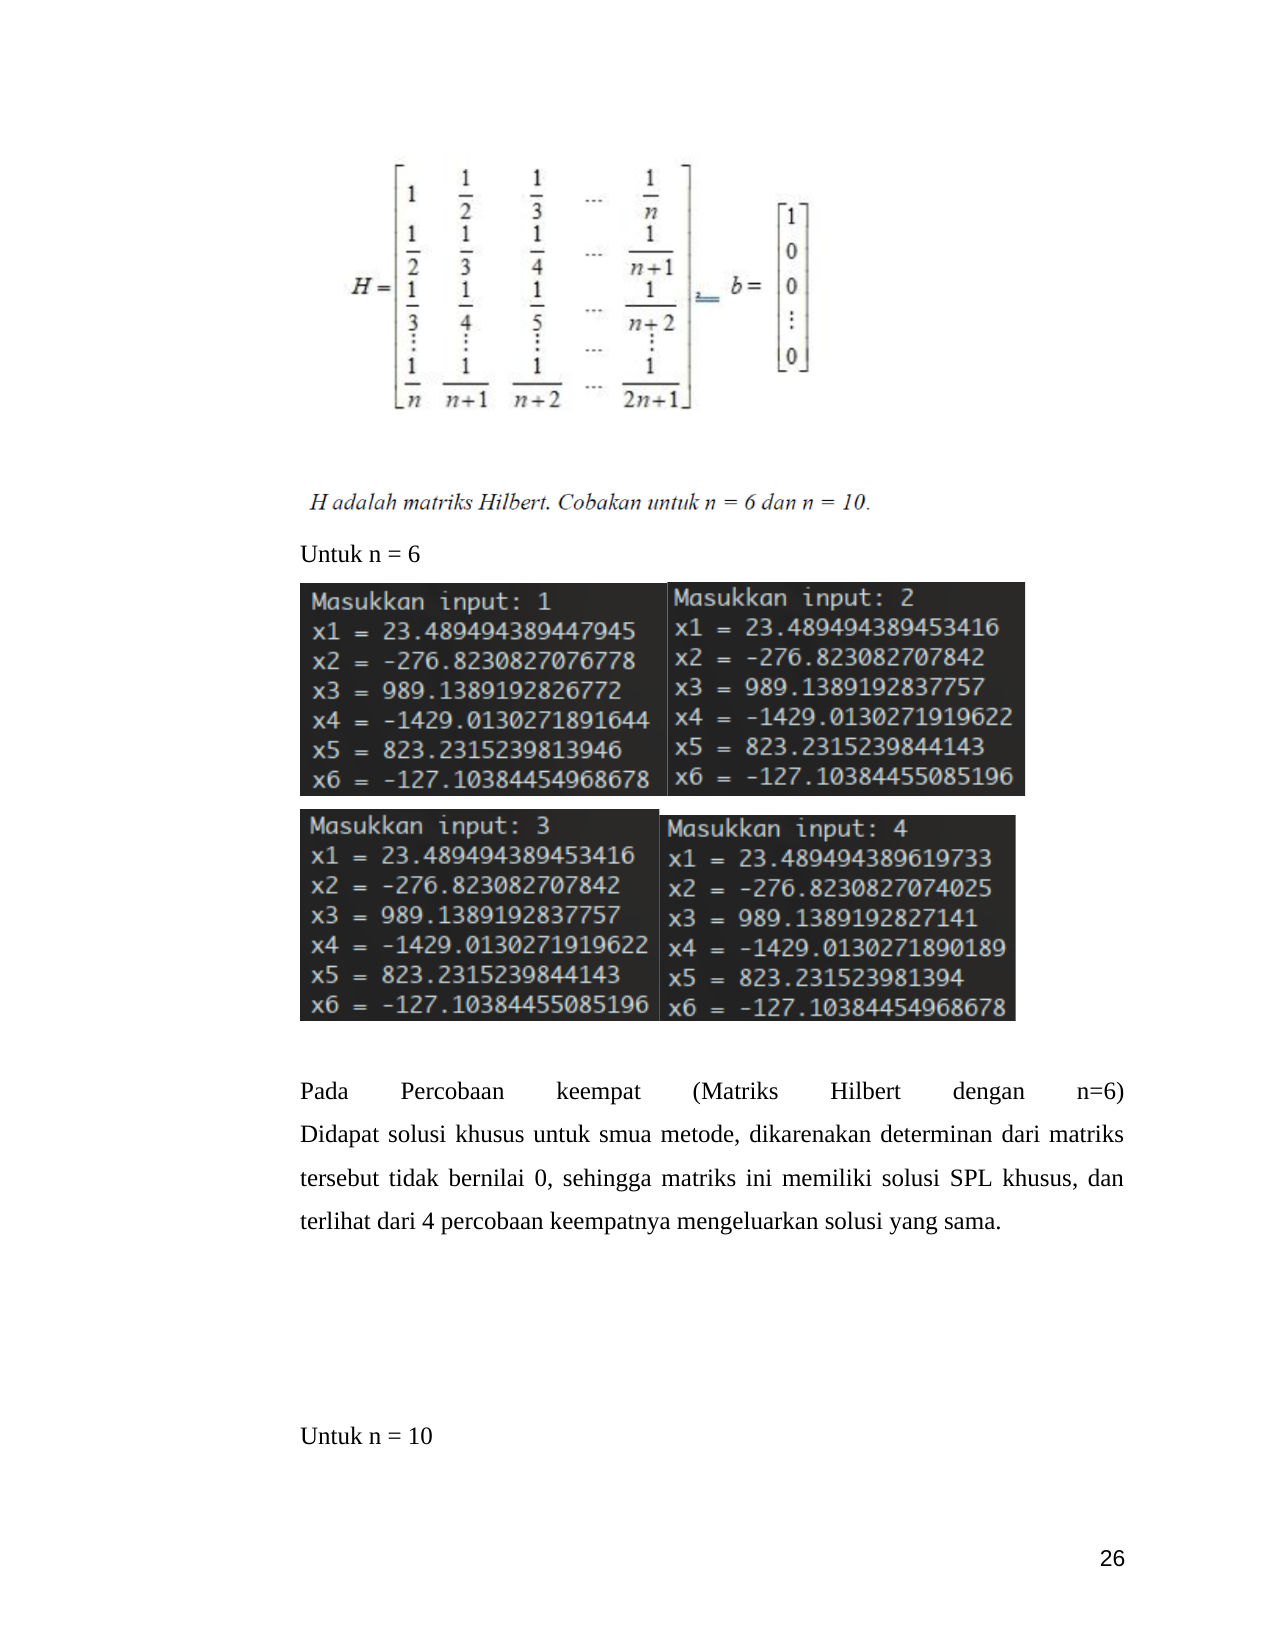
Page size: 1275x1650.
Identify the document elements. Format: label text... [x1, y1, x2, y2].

text Untuk n = 10 [300, 1421, 1125, 1450]
text Untuk n = 6 [300, 539, 1125, 568]
picture [300, 582, 1025, 796]
picture [300, 150, 909, 526]
picture [300, 809, 1016, 1021]
text Pada Percobaan keempat (Matriks Hilbert dengan n=6) Didapat solusi khusus untuk smua metode, dikarenakan determinan dari matriks tersebut tidak bernilai 0, sehingga matriks ini memiliki solusi SPL khusus, dan terlihat dari 4 percobaan keempatnya mengeluarkan solusi yang sama. [300, 1076, 1125, 1234]
